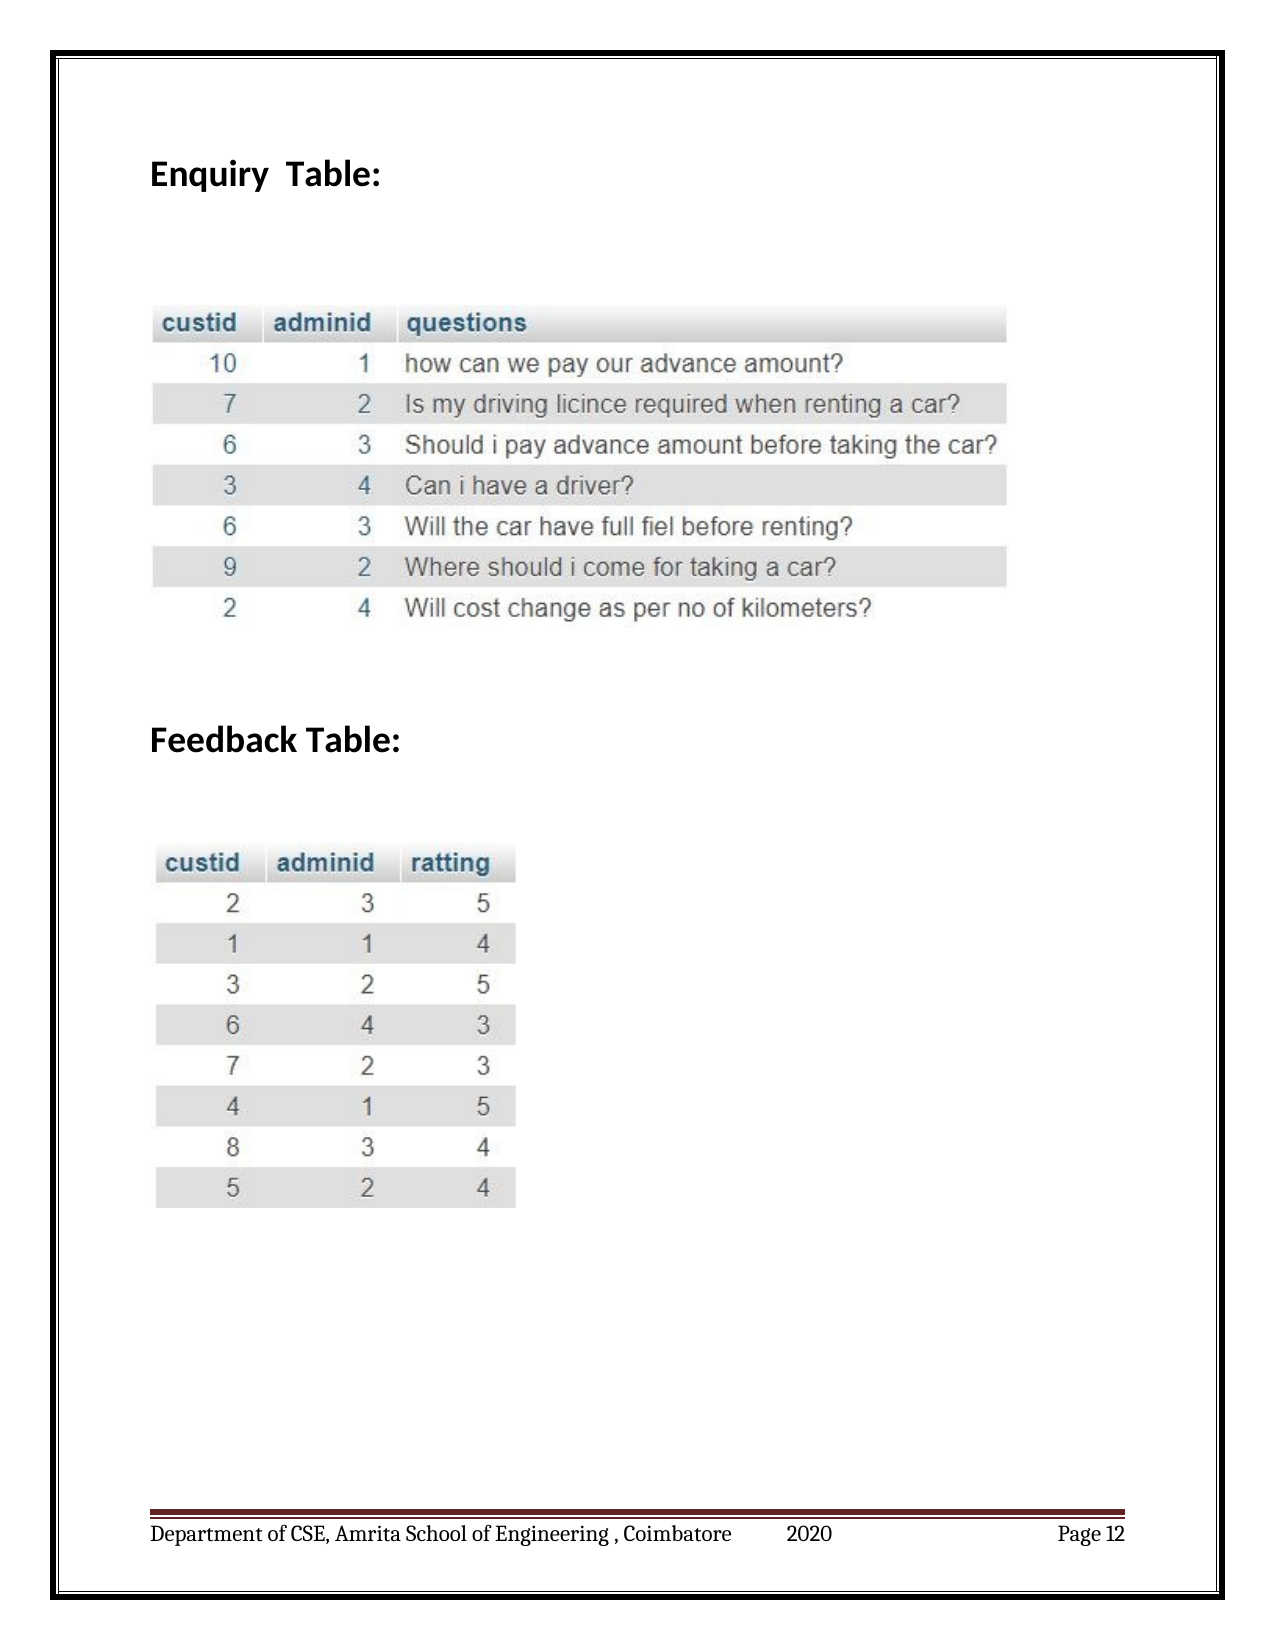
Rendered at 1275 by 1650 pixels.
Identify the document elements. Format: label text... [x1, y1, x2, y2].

picture [150, 305, 1010, 628]
picture [150, 842, 516, 1208]
text Enquiry Table: [150, 150, 1125, 196]
text Feedback Table: [150, 716, 1125, 761]
